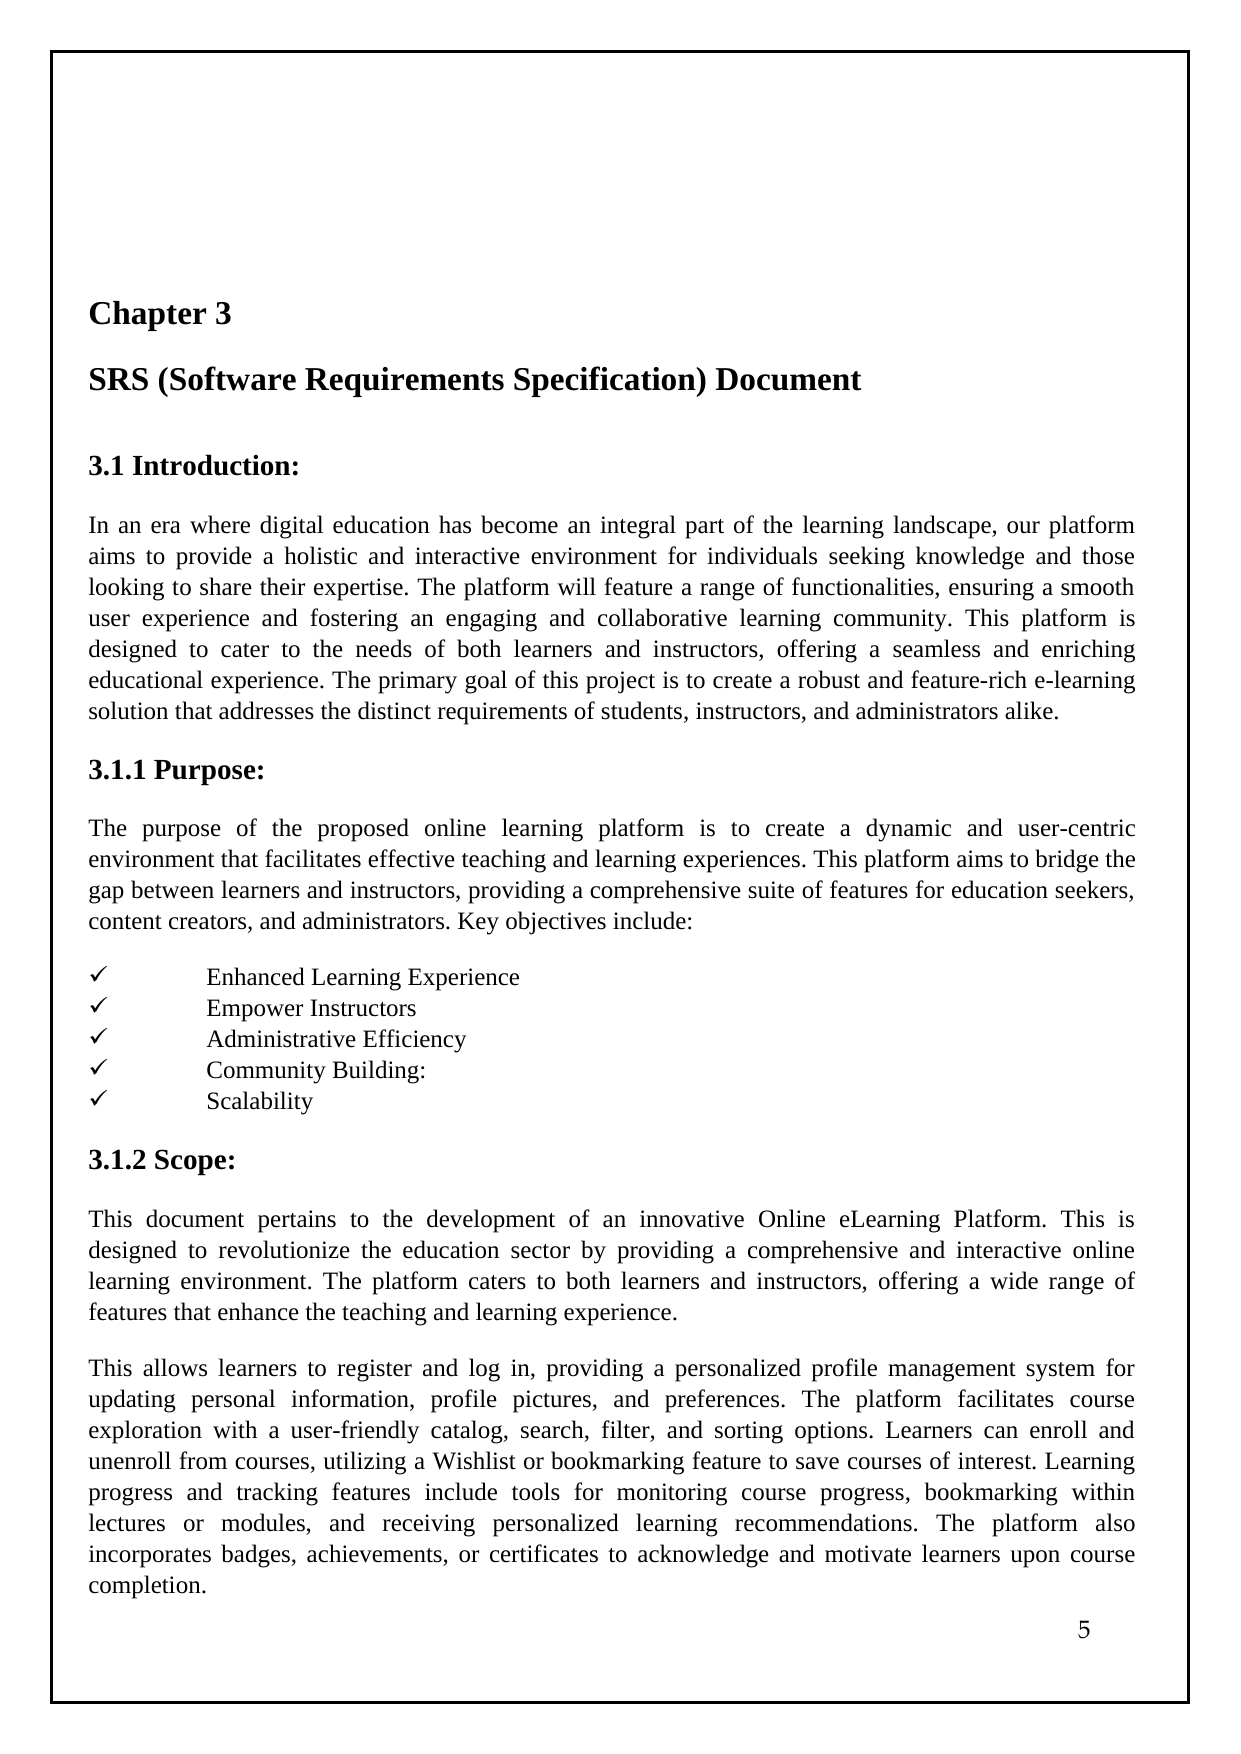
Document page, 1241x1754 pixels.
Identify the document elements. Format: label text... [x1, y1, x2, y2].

list Enhanced Learning Experience [88, 962, 1137, 991]
subtitle SRS (Software Requirements Specification) Document [88, 359, 1137, 398]
text The purpose of the proposed online learning platform is to create a dynamic and user-centric environment that facilitates effective teaching and learning experiences. This platform aims to bridge the gap between learners and instructors, providing a comprehensive suite of features for education seekers, content creators, and administrators. Key objectives include: [88, 813, 1137, 935]
text In an era where digital education has become an integral part of the learning landscape, our platform aims to provide a holistic and interactive environment for individuals seeking knowledge and those looking to share their expertise. The platform will feature a range of functionalities, ensuring a smooth user experience and fostering an engaging and collaborative learning community. This platform is designed to cater to the needs of both learners and instructors, offering a seamless and enriching educational experience. The primary goal of this project is to create a robust and feature-rich e-learning solution that addresses the distinct requirements of students, instructors, and administrators alike. [88, 510, 1137, 725]
text This allows learners to register and log in, providing a personalized profile management system for updating personal information, profile pictures, and preferences. The platform facilitates course exploration with a user-friendly catalog, search, filter, and sorting options. Learners can enroll and unenroll from courses, utilizing a Wishlist or bookmarking feature to save courses of interest. Learning progress and tracking features include tools for monitoring course progress, bookmarking within lectures or modules, and receiving personalized learning recommendations. The platform also incorporates badges, achievements, or certificates to acknowledge and motivate learners upon course completion. [88, 1353, 1137, 1599]
text 3.1.1 Purpose: [88, 752, 1137, 786]
list Community Building: [88, 1055, 1137, 1084]
list Scalability [88, 1086, 1137, 1115]
list Empower Instructors [88, 993, 1137, 1022]
text Chapter 3 [88, 293, 1137, 331]
text 3.1.2 Scope: [88, 1142, 1137, 1176]
text This document pertains to the development of an innovative Online eLearning Platform. This is designed to revolutionize the education sector by providing a comprehensive and interactive online learning environment. The platform caters to both learners and instructors, offering a wide range of features that enhance the teaching and learning experience. [88, 1204, 1137, 1326]
list Administrative Efficiency [88, 1024, 1137, 1053]
text 3.1 Introduction: [88, 448, 1137, 482]
